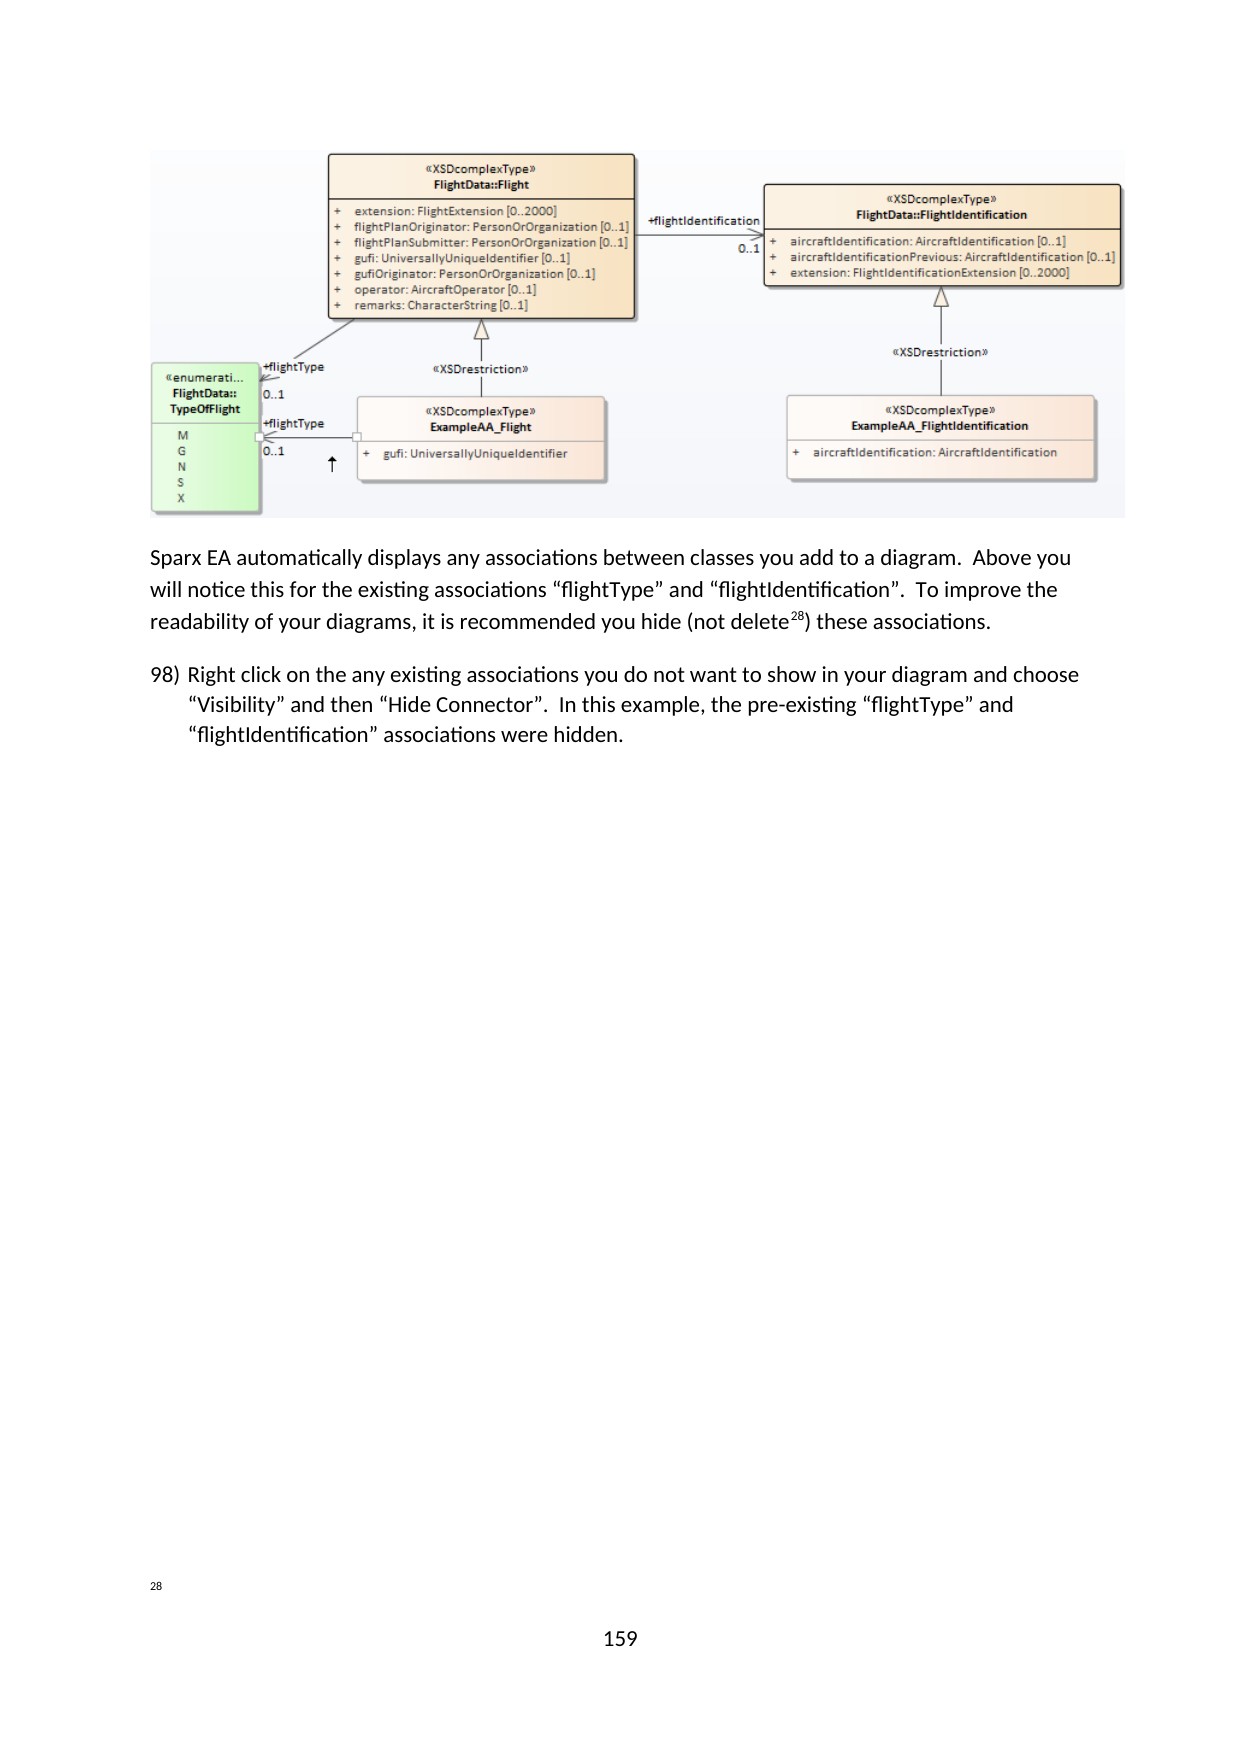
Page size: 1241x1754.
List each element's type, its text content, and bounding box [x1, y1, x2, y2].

picture [150, 150, 1125, 518]
list Right click on the any existing associations you do not want to show in your diagram and choose “Visibility” and then “Hide Connector”. In this example, the pre-existing “flightType” and “flightIdentification” associations were hidden. [150, 660, 1090, 749]
text Sparx EA automatically displays any associations between classes you add to a diagram. Above you will notice this for the existing associations “flightType” and “flightIdentification”. To improve the readability of your diagrams, it is recommended you hide (not delete) these associations. [150, 543, 1090, 635]
